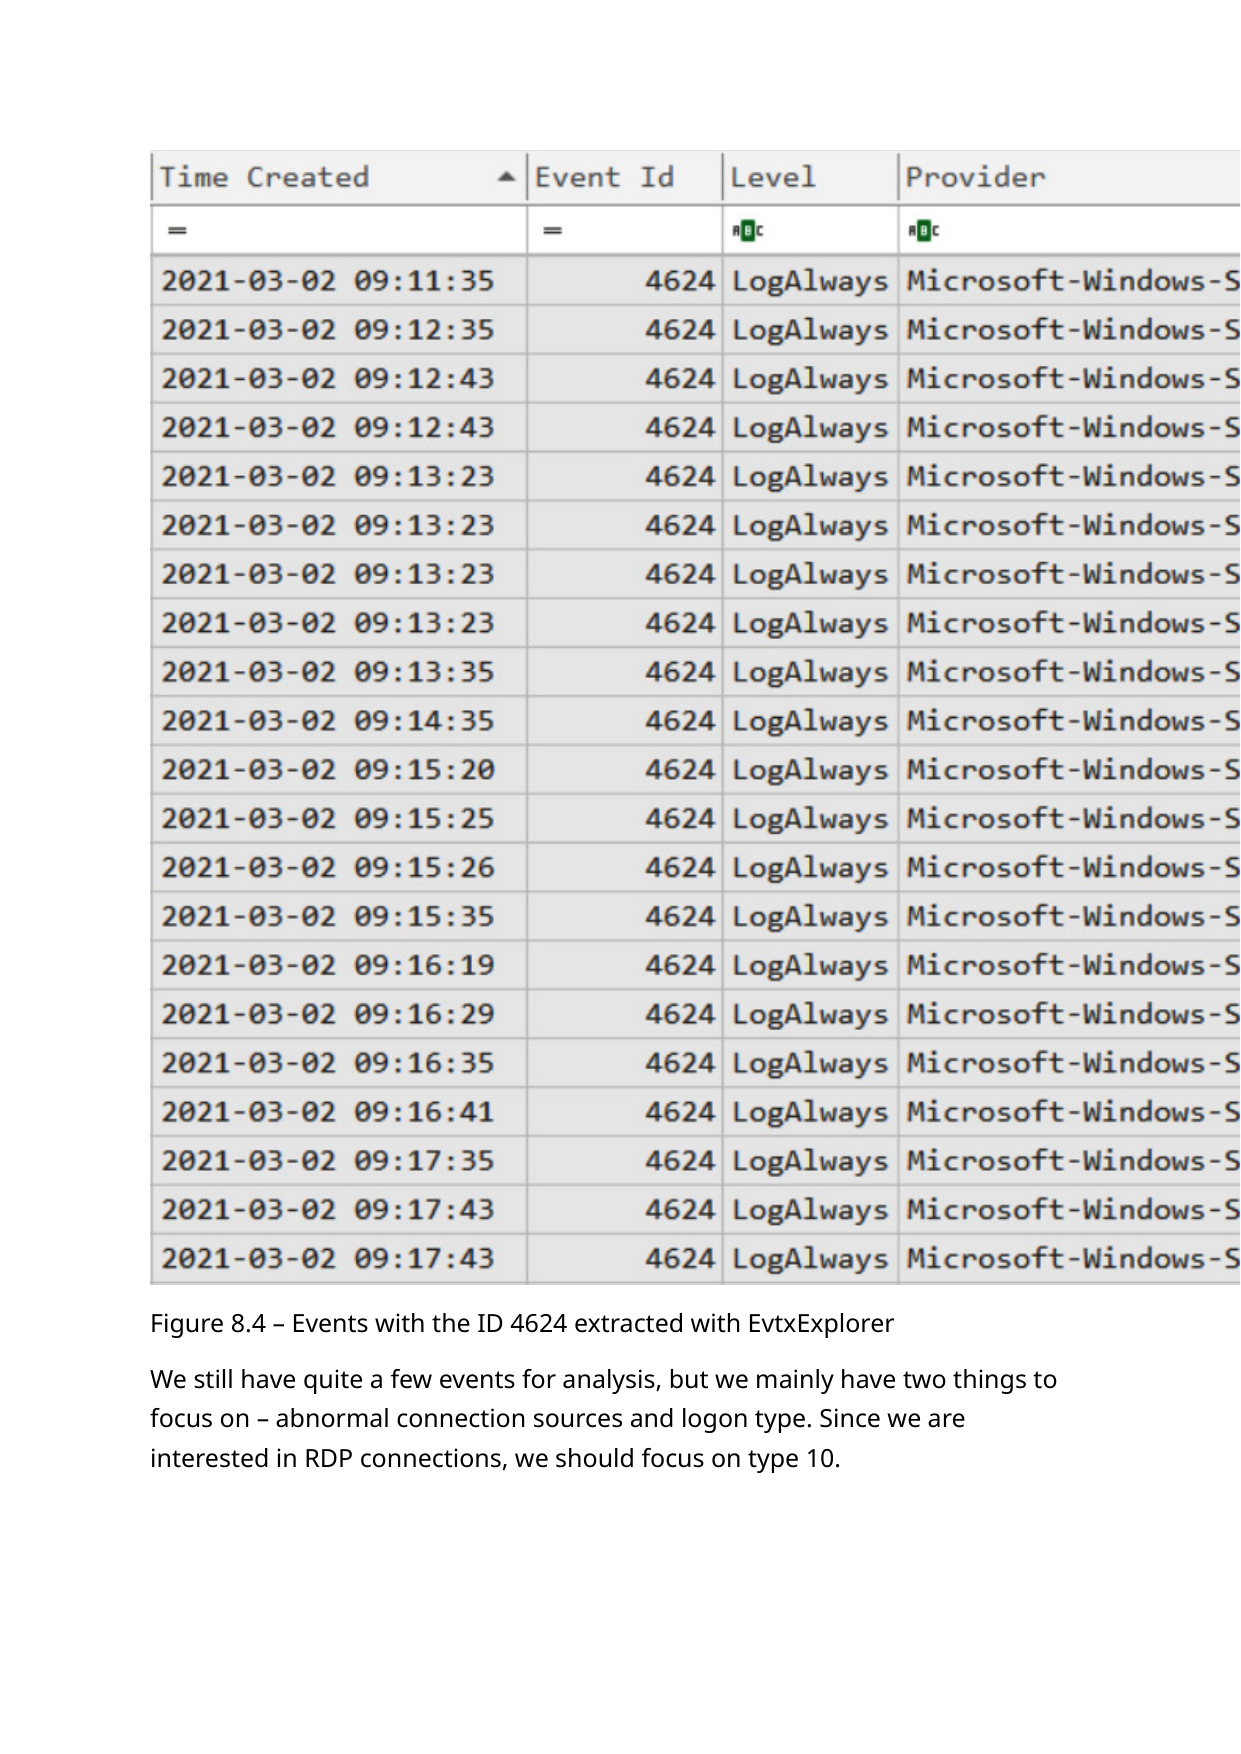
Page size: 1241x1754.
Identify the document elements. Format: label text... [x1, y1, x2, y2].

text Figure 8.4 – Events with the ID 4624 extracted with EvtxExplorer [150, 1306, 1090, 1340]
text We still have quite a few events for analysis, but we mainly have two things to focus on – abnormal connection sources and logon type. Since we are interested in RDP connections, we should focus on type 10. [150, 1362, 1090, 1474]
picture [150, 150, 1241, 1285]
